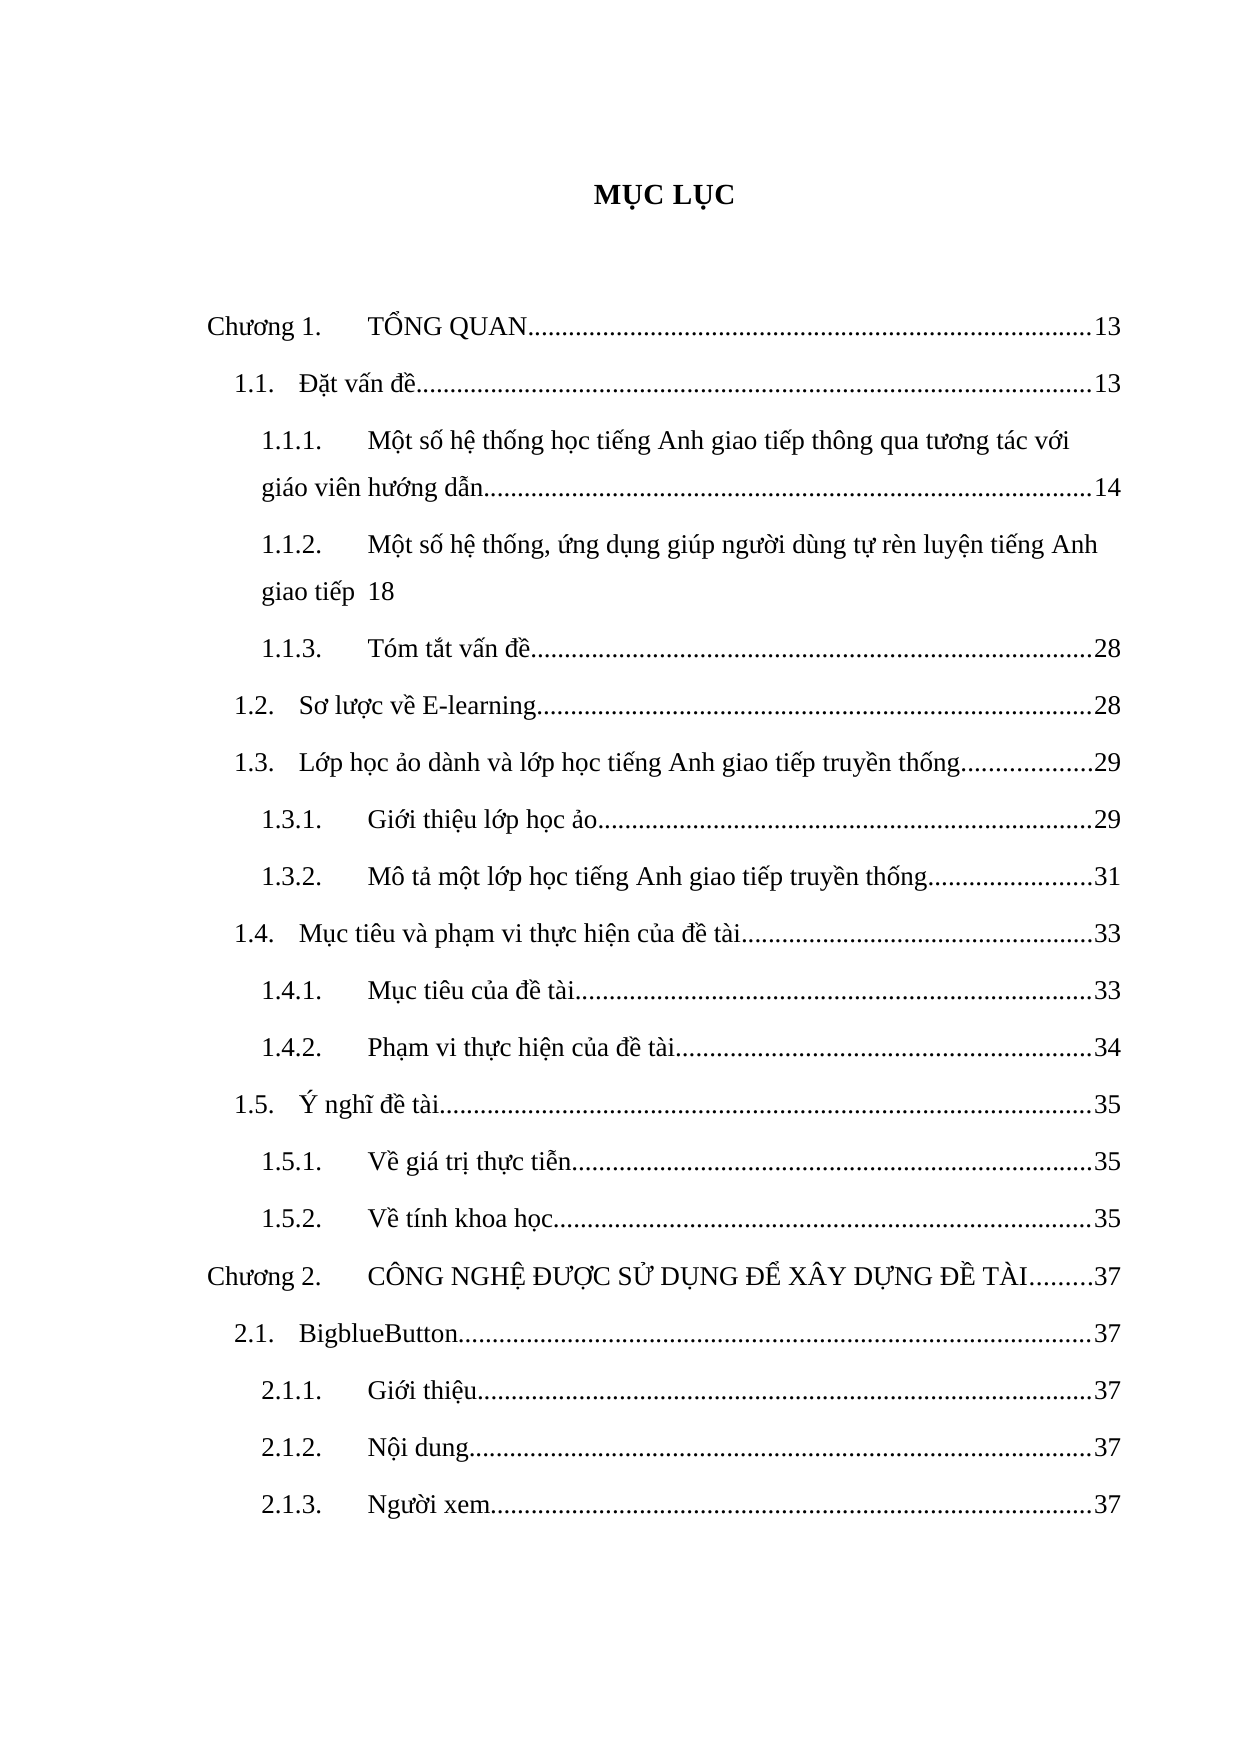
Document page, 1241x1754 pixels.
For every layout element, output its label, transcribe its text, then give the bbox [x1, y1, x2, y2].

title MỤC LỤC [207, 177, 1122, 211]
